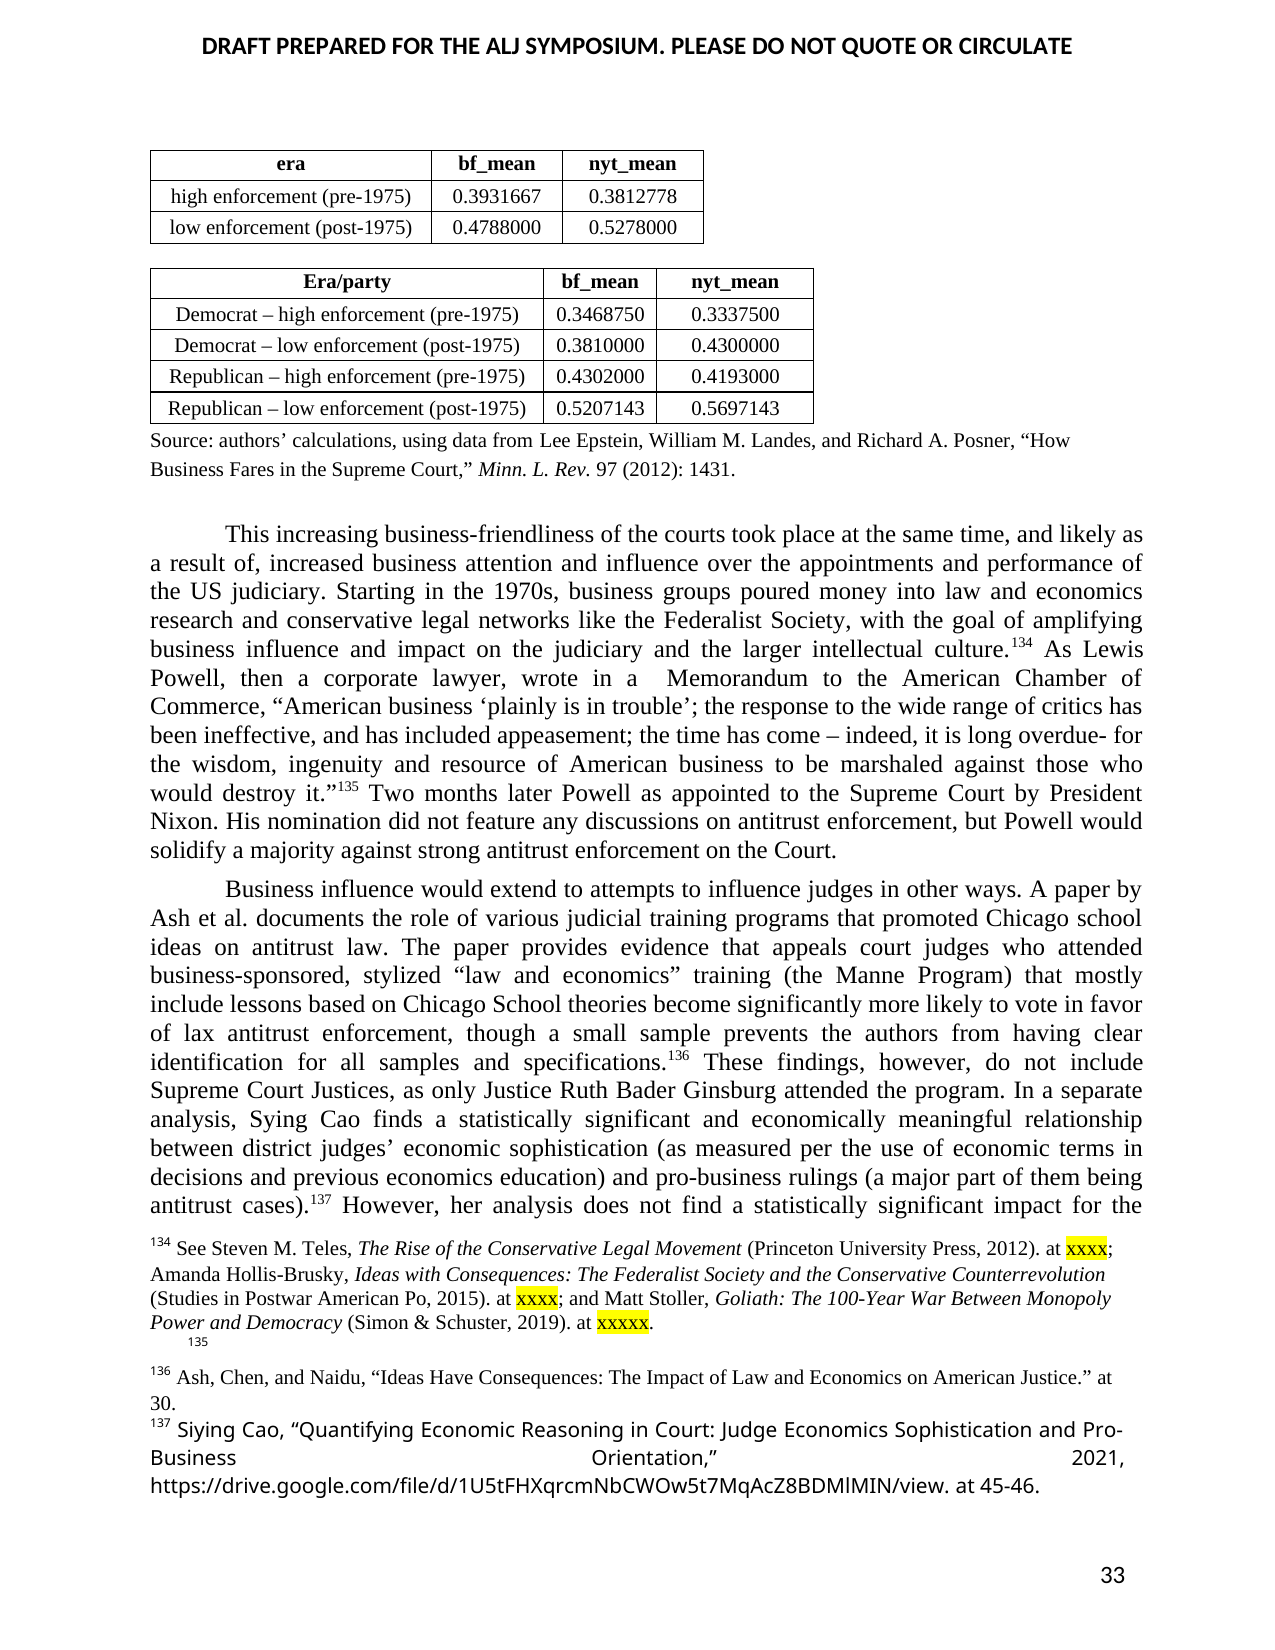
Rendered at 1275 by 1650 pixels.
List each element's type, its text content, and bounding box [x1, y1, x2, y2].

table_cell 0.5207143 [544, 393, 656, 423]
table_header nyt_mean [657, 269, 813, 297]
table_header bf_mean [432, 151, 562, 180]
table_cell Republican – low enforcement (post-1975) [151, 393, 543, 423]
table_cell 0.4193000 [657, 361, 813, 391]
table_cell 0.4302000 [544, 361, 656, 391]
table_cell 0.3812778 [563, 181, 703, 211]
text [150, 874, 1144, 1219]
table_cell 0.3468750 [544, 299, 656, 329]
table_cell 0.4788000 [432, 212, 562, 242]
table_cell Democrat – low enforcement (post-1975) [151, 330, 543, 360]
table_cell 0.3337500 [657, 299, 813, 329]
table_cell Democrat – high enforcement (pre-1975) [151, 299, 543, 329]
table_header Era/party [151, 269, 543, 297]
table_cell 0.4300000 [657, 330, 813, 360]
table_cell 0.5697143 [657, 393, 813, 423]
table_header bf_mean [544, 269, 656, 297]
table_header era [151, 151, 431, 180]
text Source: authors’ calculations, using data from Lee Epstein, William M. Landes, and Richard A. Posner, “How Business Fares in the Supreme Court,” Minn. L. Rev. 97 (2012): 1431. [150, 424, 1125, 481]
table_cell 0.3931667 [432, 181, 562, 211]
table_cell Republican – high enforcement (pre-1975) [151, 361, 543, 391]
text This increasing business-friendliness of the courts took place at the same time, and likely as a result of, increased business attention and influence over the appointments and performance of the US judiciary. Starting in the 1970s, business groups poured money into law and economics research and conservative legal networks like the Federalist Society, with the goal of amplifying business influence and impact on the judiciary and the larger intellectual culture. As Lewis Powell, then a corporate lawyer, wrote in a Memorandum to the American Chamber of Commerce, “American business ‘plainly is in trouble’; the response to the wide range of critics has been ineffective, and has included appeasement; the time has come – indeed, it is long overdue- for the wisdom, ingenuity and resource of American business to be marshaled against those who would destroy it.” Two months later Powell as appointed to the Supreme Court by President Nixon. His nomination did not feature any discussions on antitrust enforcement, but Powell would solidify a majority against strong antitrust enforcement on the Court. [150, 519, 1144, 864]
table_header nyt_mean [563, 151, 703, 180]
table_cell 0.3810000 [544, 330, 656, 360]
table_cell 0.5278000 [563, 212, 703, 242]
table_cell low enforcement (post-1975) [151, 212, 431, 242]
table_cell high enforcement (pre-1975) [151, 181, 431, 211]
